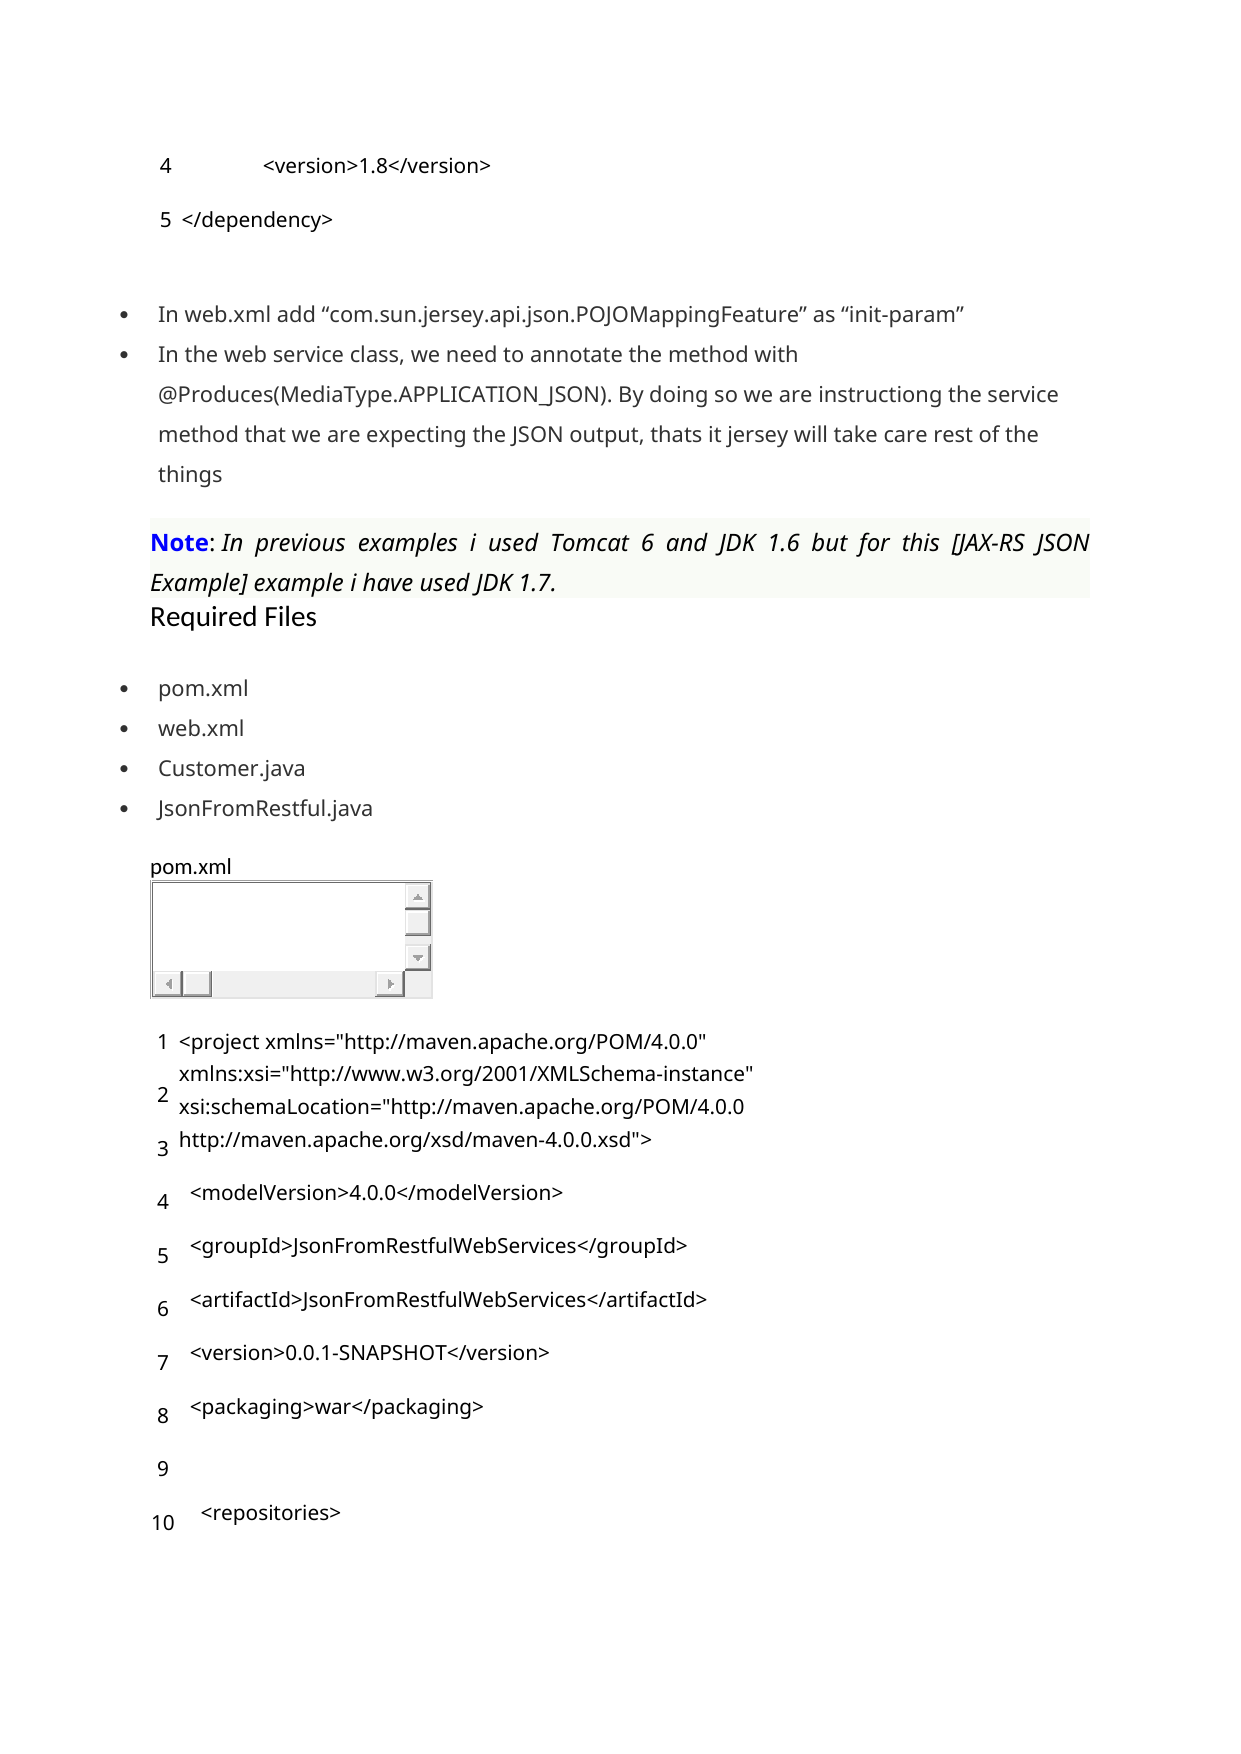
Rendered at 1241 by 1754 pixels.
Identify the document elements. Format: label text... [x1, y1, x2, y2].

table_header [175, 150, 1098, 260]
list pom.xml [120, 663, 1090, 703]
table_header 1 2 3 4 5 [156, 150, 174, 260]
text Required Files [150, 598, 1090, 634]
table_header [149, 1025, 177, 1563]
text pom.xml [150, 852, 1090, 880]
list web.xml [120, 703, 1090, 743]
list In web.xml add “com.sun.jersey.api.json.POJOMappingFeature” as “init-param” [120, 289, 1090, 329]
list Customer.java [120, 743, 1090, 783]
list In the web service class, we need to annotate the method with @Produces(MediaType.APPLICATION_JSON). By doing so we are instructiong the service method that we are expecting the JSON output, thats it jersey will take care rest of the things [120, 329, 1090, 489]
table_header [177, 1025, 1098, 1563]
list JsonFromRestful.java [120, 783, 1090, 823]
text Note: In previous examples i used Tomcat 6 and JDK 1.6 but for this [JAX-RS JSON Example] example i have used JDK 1.7. [150, 518, 1090, 598]
